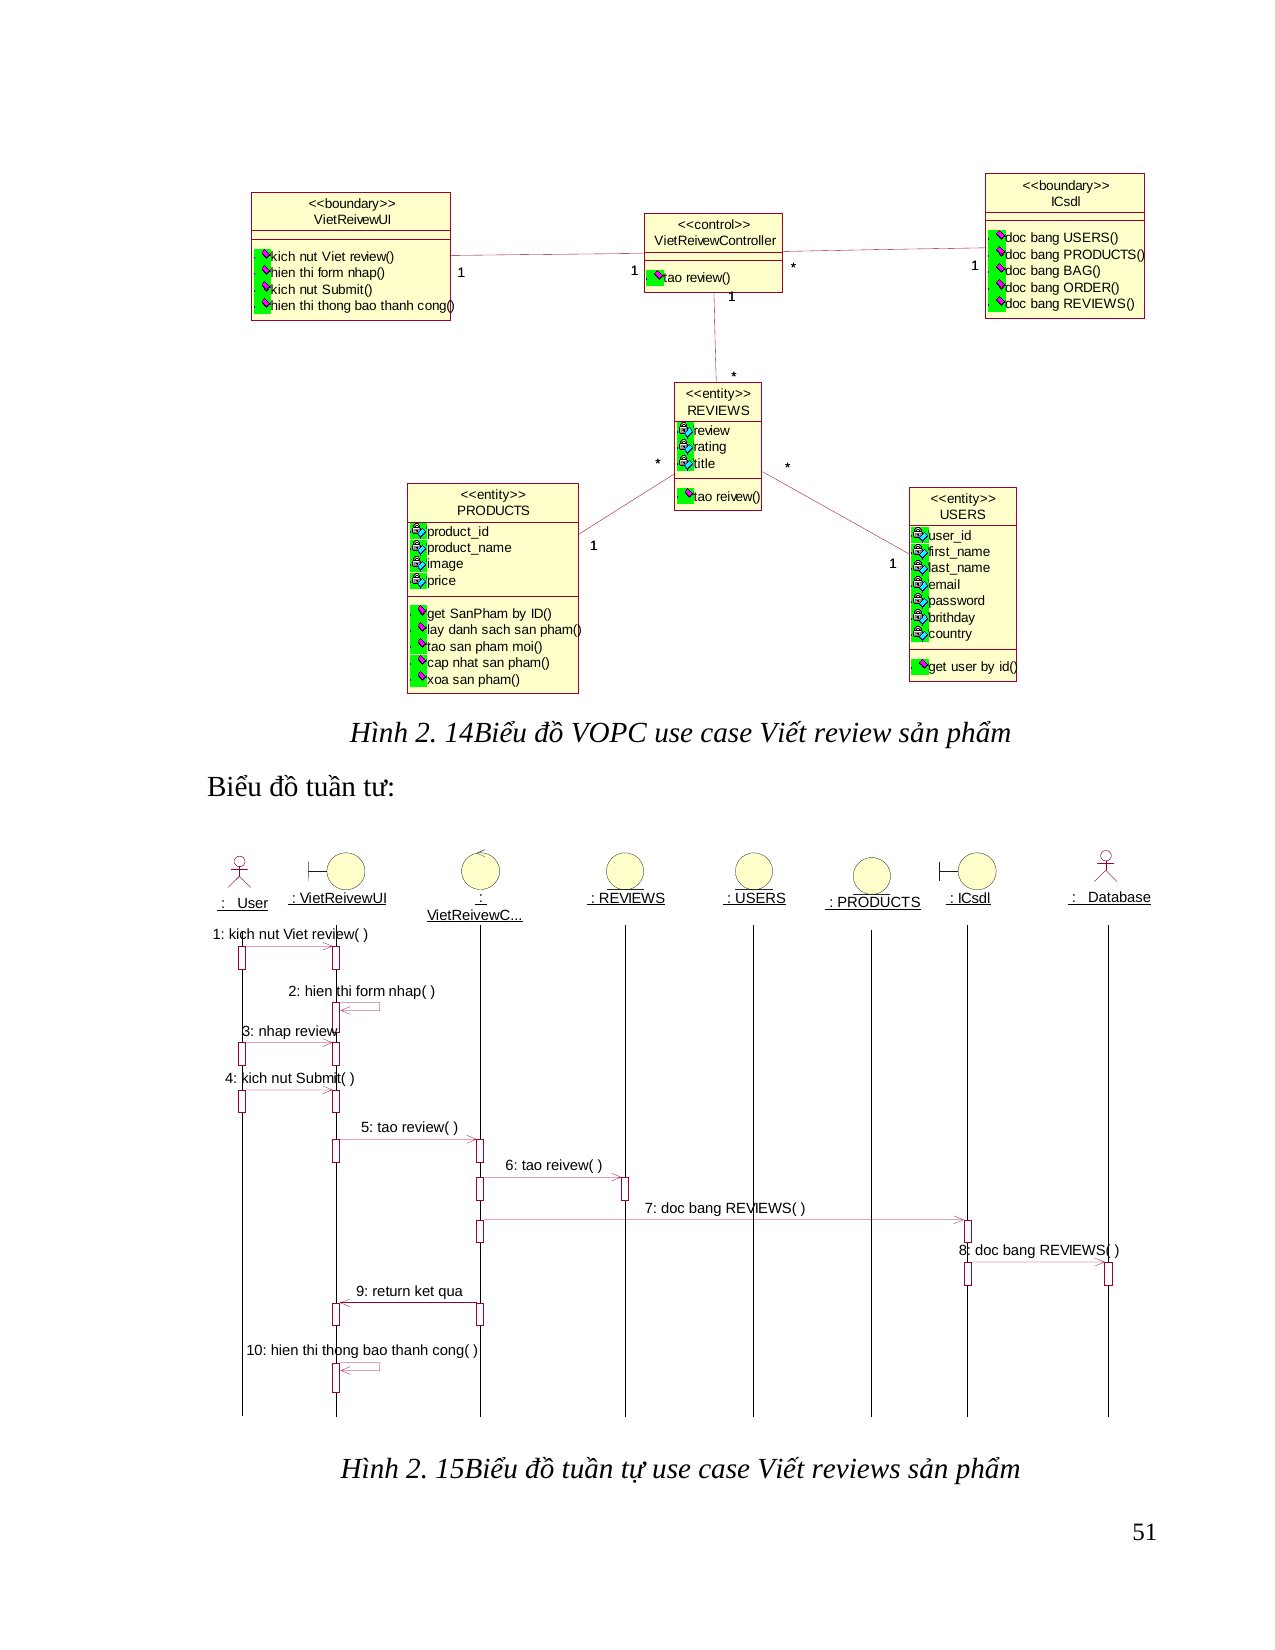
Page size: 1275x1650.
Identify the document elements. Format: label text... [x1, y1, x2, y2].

text Hình 2. 14Biểu đồ VOPC use case Viết review sản phẩm [207, 715, 1157, 748]
text Hình 2. 15Biểu đồ tuần tự use case Viết reviews sản phẩm [207, 1451, 1157, 1484]
text Biểu đồ tuần tư: [207, 769, 1157, 803]
